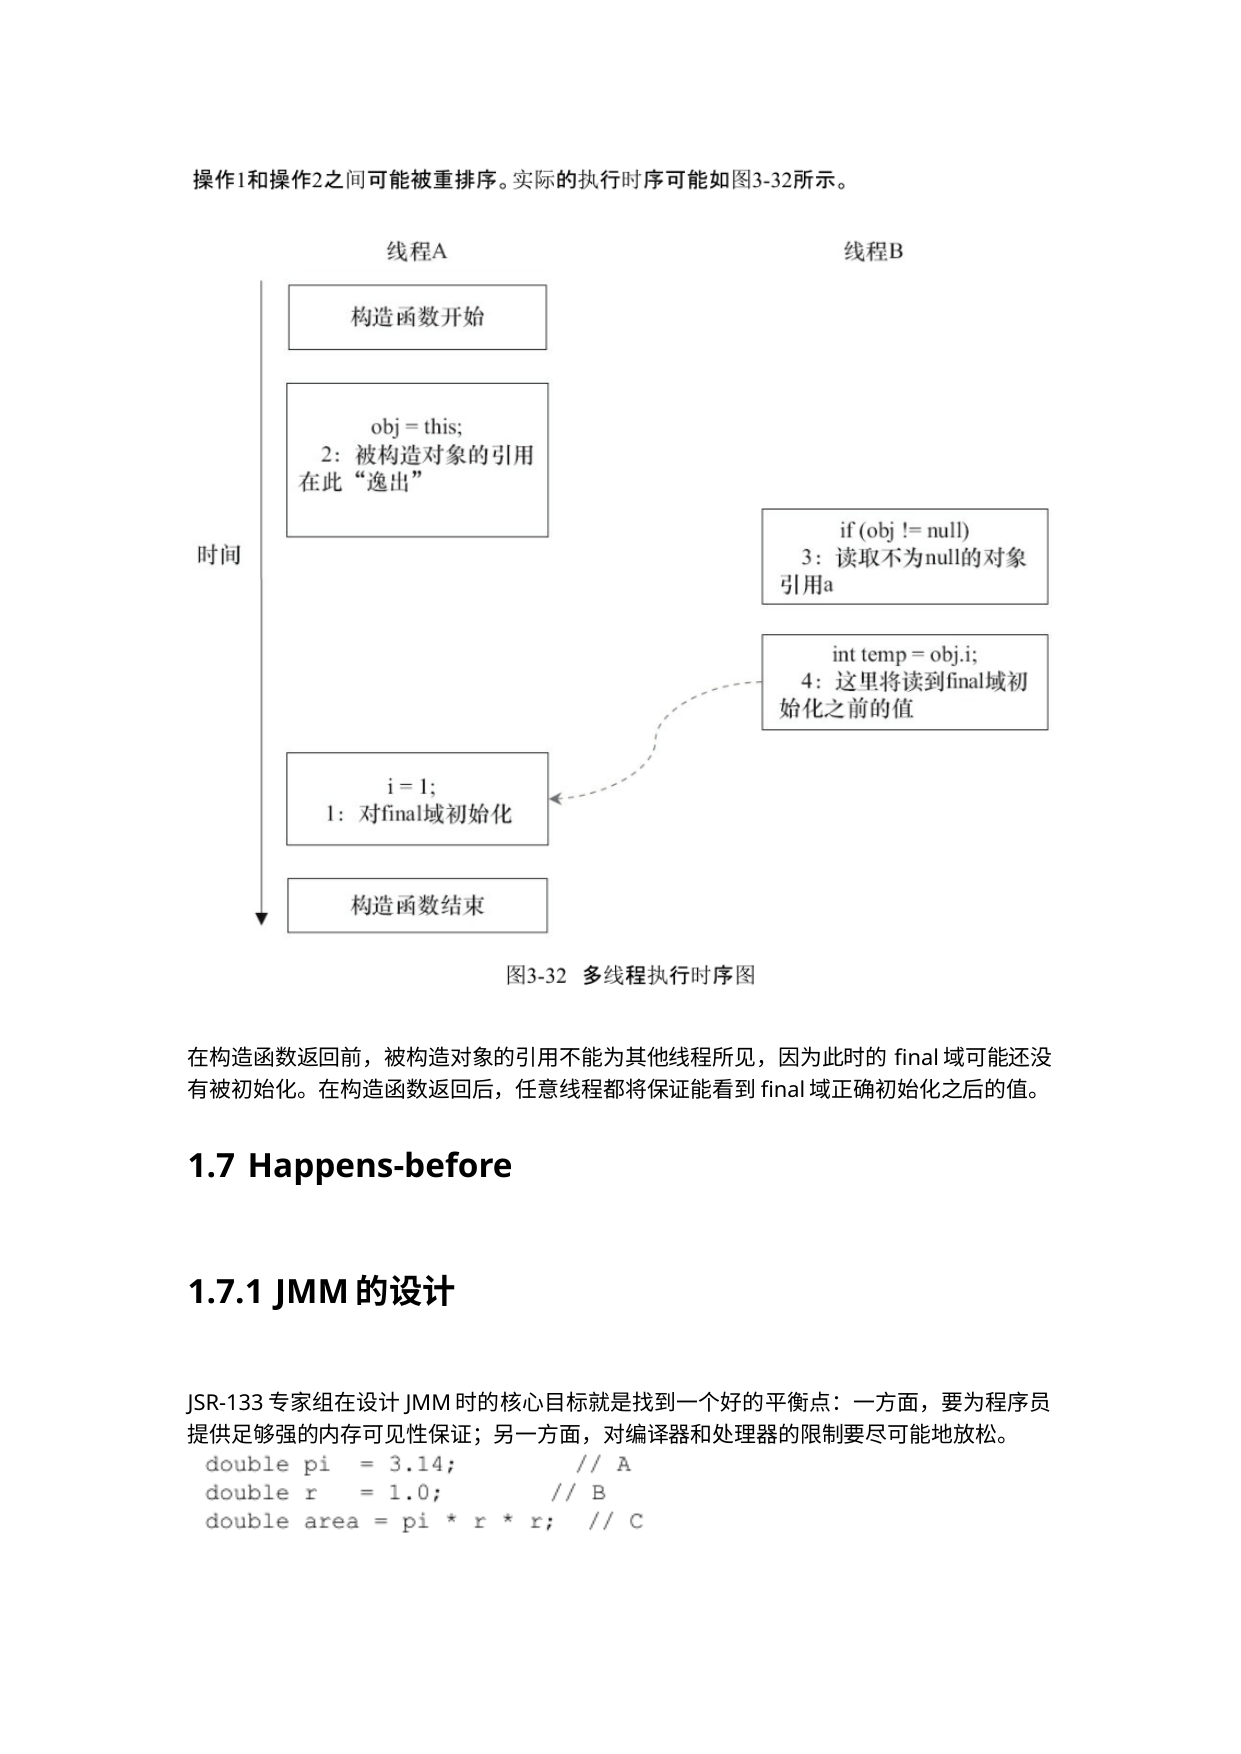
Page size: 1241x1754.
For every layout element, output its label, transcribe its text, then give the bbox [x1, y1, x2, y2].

subtitle Happens-before [187, 1132, 1053, 1197]
text 在构造函数返回前，被构造对象的引用不能为其他线程所见，因为此时的final域可能还没有被初始化。在构造函数返回后，任意线程都将保证能看到final域正确初始化之后的值。 [187, 1039, 1053, 1104]
picture [187, 1449, 664, 1536]
text JSR-133专家组在设计JMM时的核心目标就是找到一个好的平衡点：一方面，要为程序员提供足够强的内存可见性保证；另一方面，对编译器和处理器的限制要尽可能地放松。 [187, 1384, 1053, 1449]
picture [187, 162, 1053, 1008]
subtitle JMM的设计 [187, 1257, 1053, 1322]
